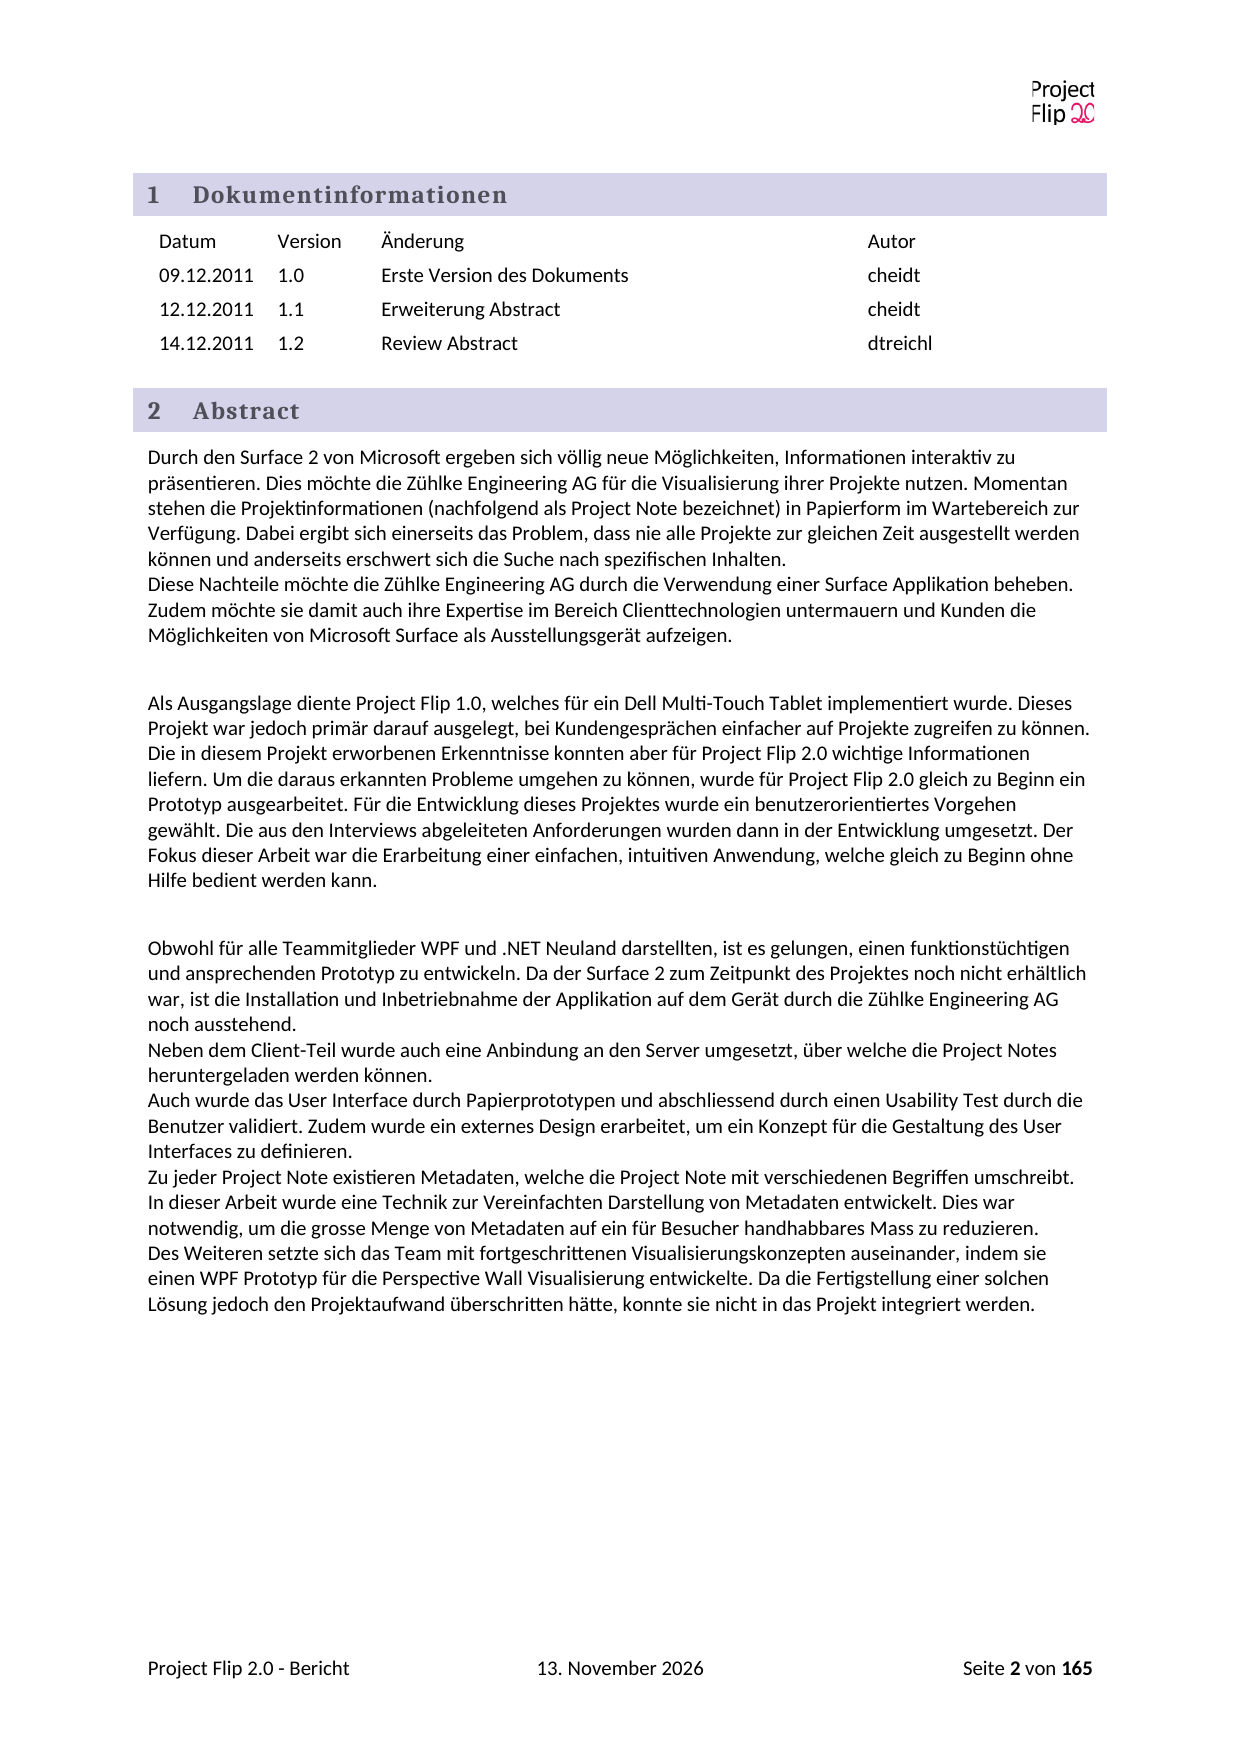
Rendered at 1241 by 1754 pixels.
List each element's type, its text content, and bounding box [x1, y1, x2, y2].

table_cell 1.1 [266, 296, 370, 330]
table_header Änderung [370, 229, 856, 262]
subtitle Dokumentinformationen [139, 179, 1101, 210]
table_cell 1.0 [266, 262, 370, 296]
table_cell cheidt [856, 296, 1096, 330]
table_cell Erweiterung Abstract [370, 296, 856, 330]
table_cell dtreichl [856, 330, 1096, 363]
table_cell 1.2 [266, 330, 370, 363]
table_header Datum [148, 229, 266, 262]
table_cell cheidt [856, 262, 1096, 296]
table_header Version [266, 229, 370, 262]
table_cell 14.12.2011 [148, 330, 266, 363]
table_header Autor [856, 229, 1096, 262]
text Als Ausgangslage diente Project Flip 1.0, welches für ein Dell Multi-Touch Tablet implementiert wurde. Dieses Projekt war jedoch primär darauf ausgelegt, bei Kundengesprächen einfacher auf Projekte zugreifen zu können. Die in diesem Projekt erworbenen Erkenntnisse konnten aber für Project Flip 2.0 wichtige Informationen liefern. Um die daraus erkannten Probleme umgehen zu können, wurde für Project Flip 2.0 gleich zu Beginn ein Prototyp ausgearbeitet. Für die Entwicklung dieses Projektes wurde ein benutzerorientiertes Vorgehen gewählt. Die aus den Interviews abgeleiteten Anforderungen wurden dann in der Entwicklung umgesetzt. Der Fokus dieser Arbeit war die Erarbeitung einer einfachen, intuitiven Anwendung, welche gleich zu Beginn ohne Hilfe bedient werden kann. [148, 690, 1093, 893]
table_cell 09.12.2011 [148, 262, 266, 296]
picture [1081, 79, 1097, 124]
table_cell Review Abstract [370, 330, 856, 363]
subtitle Abstract [139, 395, 1101, 426]
text Durch den Surface 2 von Microsoft ergeben sich völlig neue Möglichkeiten, Informationen interaktiv zu präsentieren. Dies möchte die Zühlke Engineering AG für die Visualisierung ihrer Projekte nutzen. Momentan stehen die Projektinformationen (nachfolgend als Project Note bezeichnet) in Papierform im Wartebereich zur Verfügung. Dabei ergibt sich einerseits das Problem, dass nie alle Projekte zur gleichen Zeit ausgestellt werden können und anderseits erschwert sich die Suche nach spezifischen Inhalten. Diese Nachteile möchte die Zühlke Engineering AG durch die Verwendung einer Surface Applikation beheben. Zudem möchte sie damit auch ihre Expertise im Bereich Clienttechnologien untermauern und Kunden die Möglichkeiten von Microsoft Surface als Ausstellungsgerät aufzeigen. [148, 444, 1093, 648]
table_cell Erste Version des Dokuments [370, 262, 856, 296]
table_cell 12.12.2011 [148, 296, 266, 330]
text Obwohl für alle Teammitglieder WPF und .NET Neuland darstellten, ist es gelungen, einen funktionstüchtigen und ansprechenden Prototyp zu entwickeln. Da der Surface 2 zum Zeitpunkt des Projektes noch nicht erhältlich war, ist die Installation und Inbetriebnahme der Applikation auf dem Gerät durch die Zühlke Engineering AG noch ausstehend. Neben dem Client-Teil wurde auch eine Anbindung an den Server umgesetzt, über welche die Project Notes heruntergeladen werden können. Auch wurde das User Interface durch Papierprototypen und abschliessend durch einen Usability Test durch die Benutzer validiert. Zudem wurde ein externes Design erarbeitet, um ein Konzept für die Gestaltung des User Interfaces zu definieren. Zu jeder Project Note existieren Metadaten, welche die Project Note mit verschiedenen Begriffen umschreibt. In dieser Arbeit wurde eine Technik zur Vereinfachten Darstellung von Metadaten entwickelt. Dies war notwendig, um die grosse Menge von Metadaten auf ein für Besucher handhabbares Mass zu reduzieren. Des Weiteren setzte sich das Team mit fortgeschrittenen Visualisierungskonzepten auseinander, indem sie einen WPF Prototyp für die Perspective Wall Visualisierung entwickelte. Da die Fertigstellung einer solchen Lösung jedoch den Projektaufwand überschritten hätte, konnte sie nicht in das Projekt integriert werden. [148, 935, 1093, 1316]
